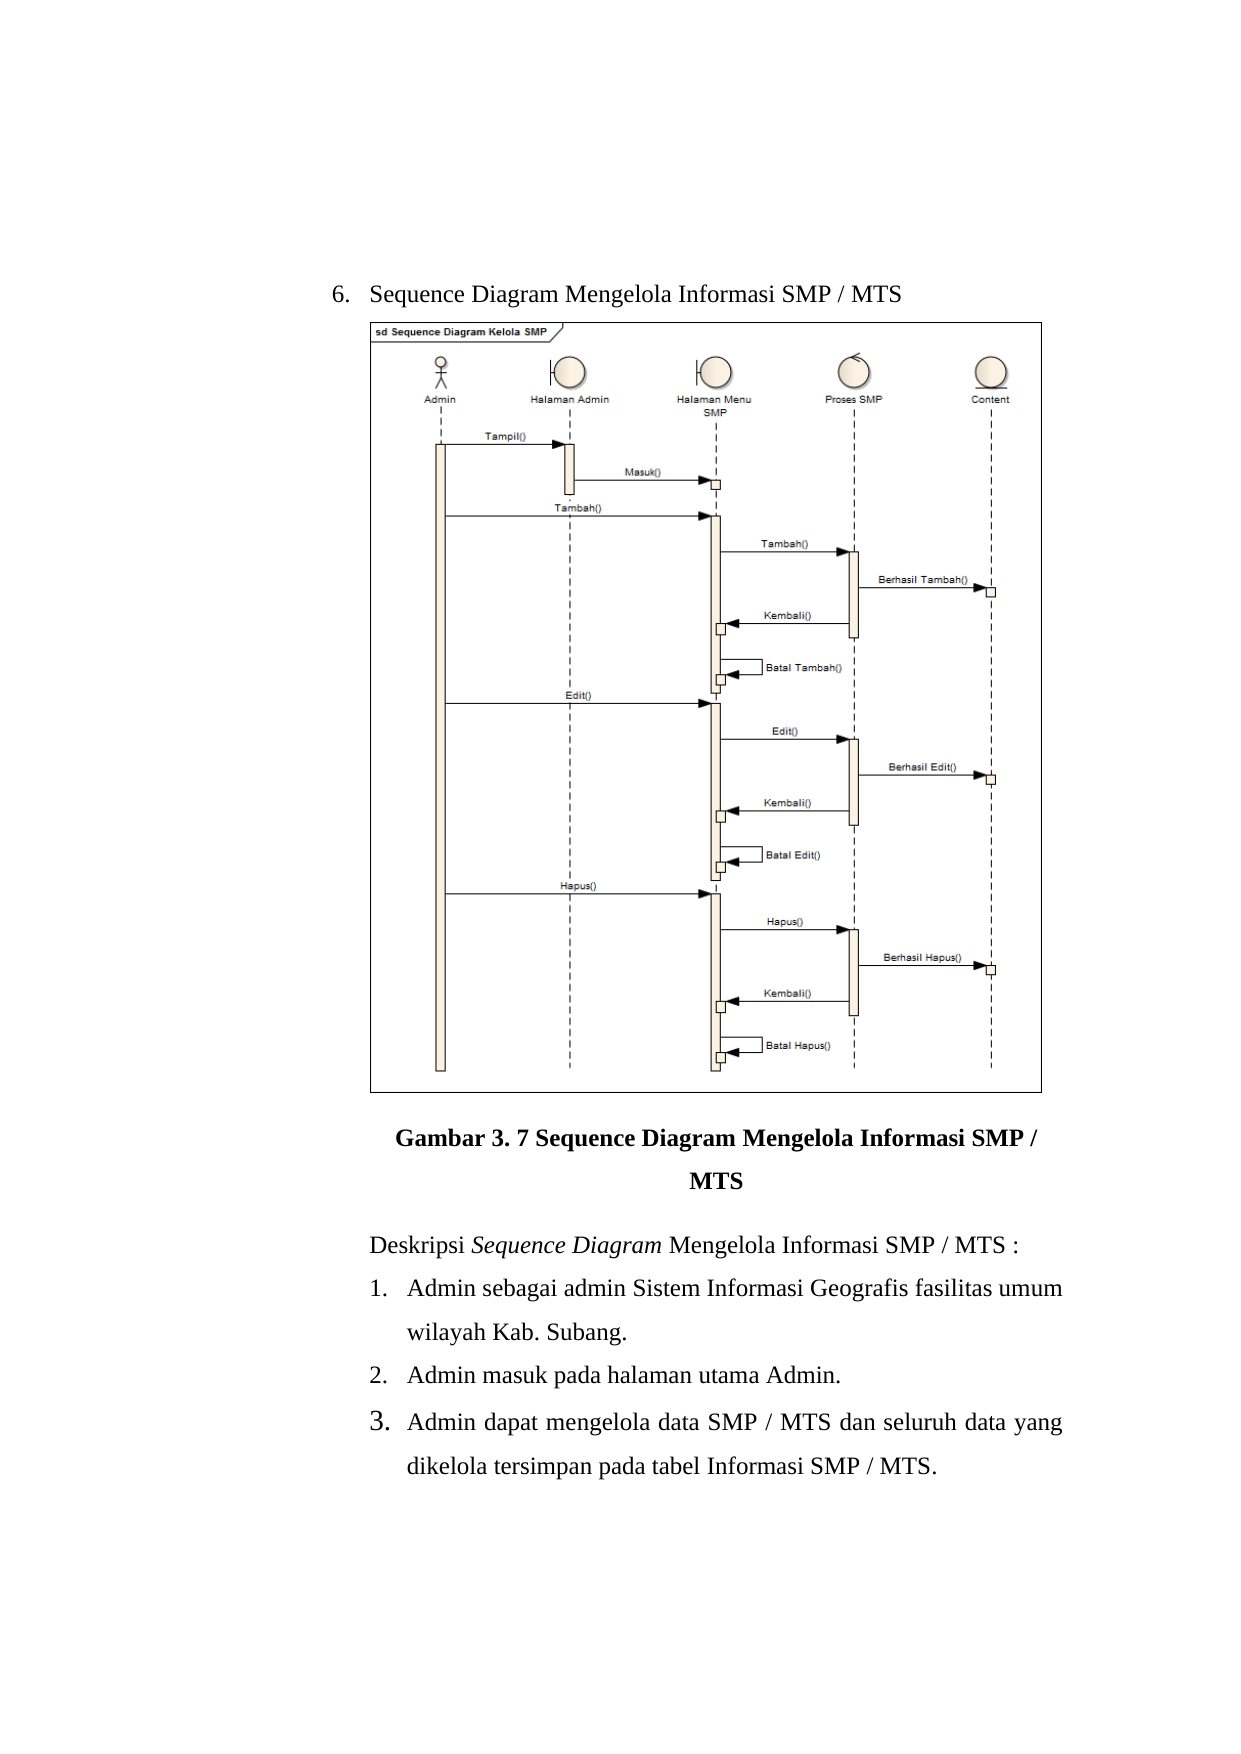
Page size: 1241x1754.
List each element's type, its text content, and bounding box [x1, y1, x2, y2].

list Sequence Diagram Mengelola Informasi SMP / MTS [332, 279, 1063, 307]
list Admin dapat mengelola data SMP / MTS dan seluruh data yang dikelola tersimpan pada tabel Informasi SMP / MTS. [369, 1403, 1063, 1479]
picture [369, 321, 1042, 1093]
list Deskripsi Sequence Diagram Mengelola Informasi SMP / MTS : [369, 1230, 1063, 1259]
list Admin masuk pada halaman utama Admin. [369, 1360, 1063, 1388]
list Admin sebagai admin Sistem Informasi Geografis fasilitas umum wilayah Kab. Subang. [369, 1273, 1063, 1345]
